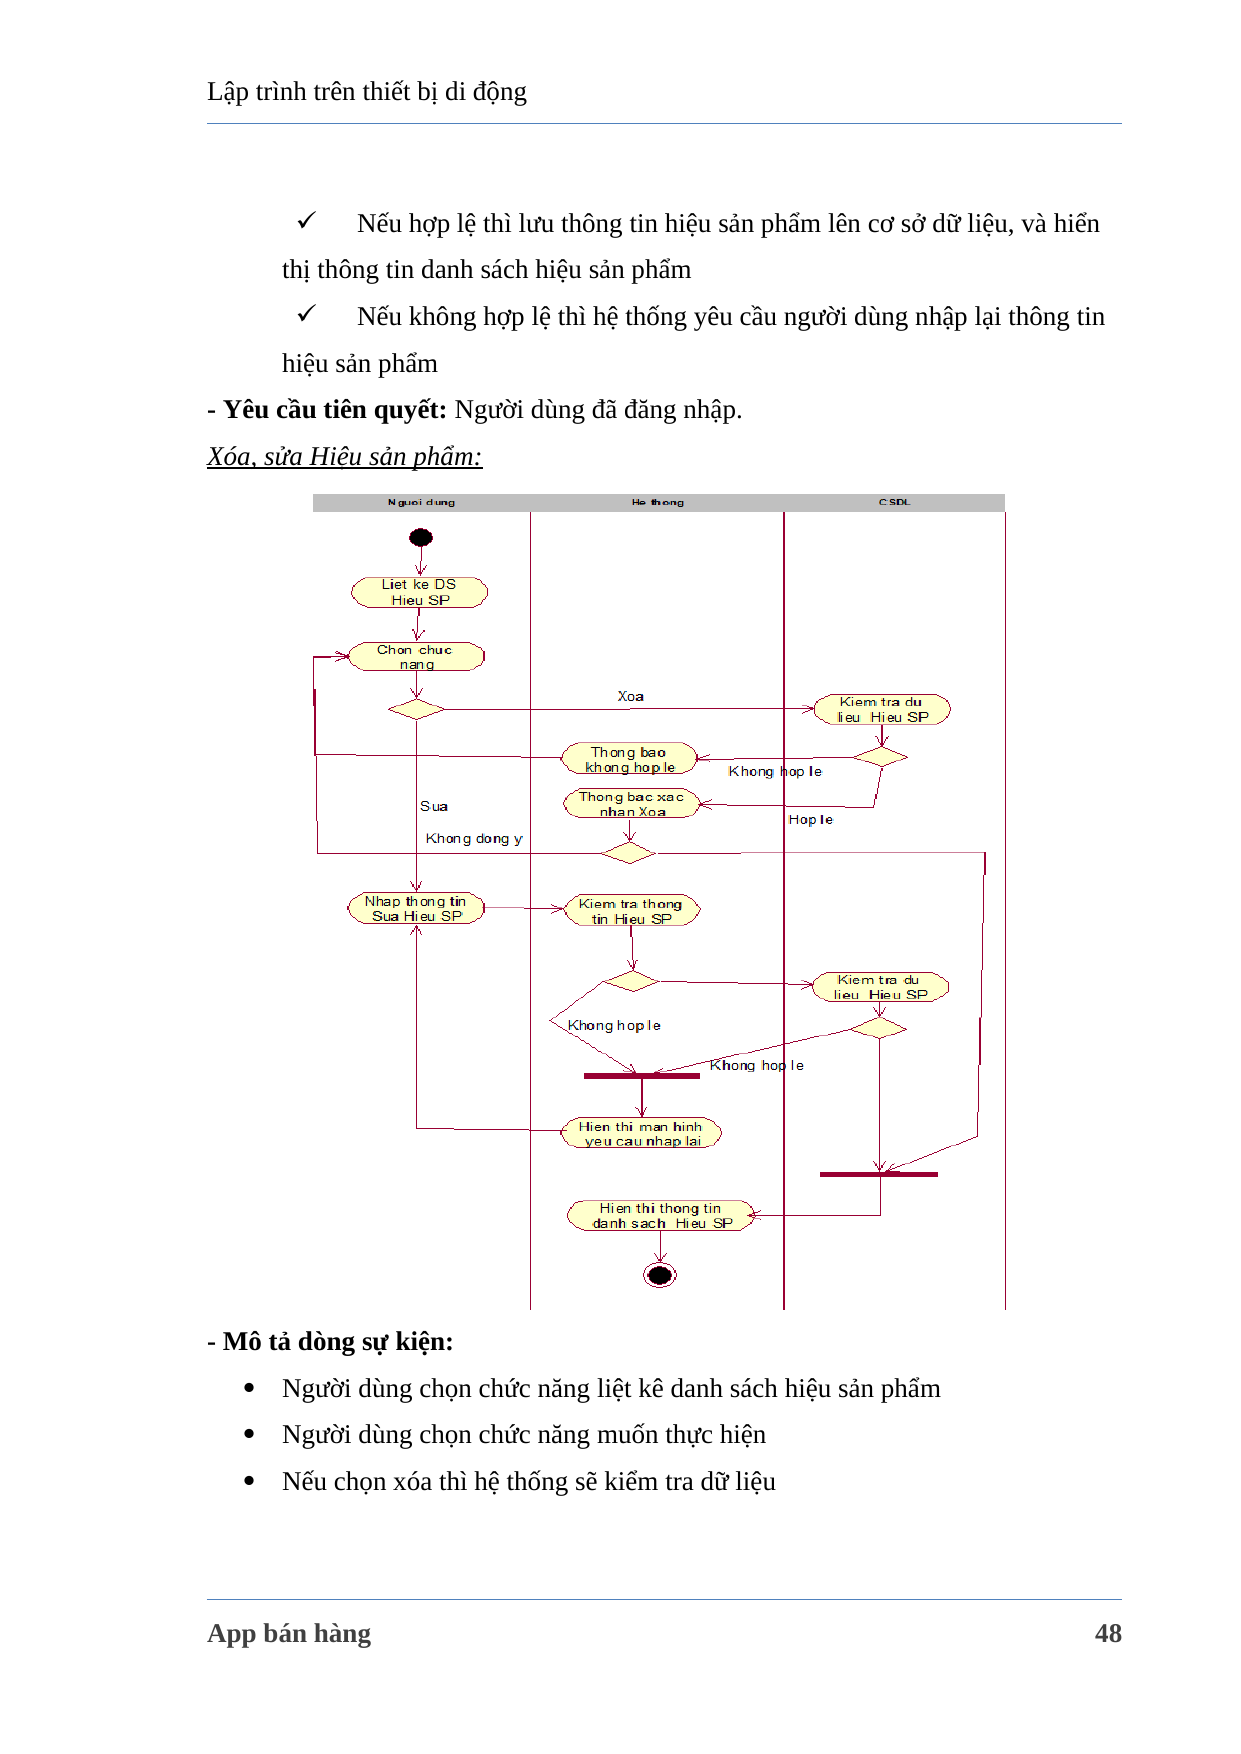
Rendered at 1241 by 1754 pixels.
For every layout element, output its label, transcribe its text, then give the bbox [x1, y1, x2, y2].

list Nếu không hợp lệ thì hệ thống yêu cầu người dùng nhập lại thông tin hiệu sản phẩm [282, 300, 1122, 378]
text Xóa, sửa Hiệu sản phẩm: [207, 440, 1122, 471]
text - Mô tả dòng sự kiện: [207, 1325, 1122, 1356]
list Nếu chọn xóa thì hệ thống sẽ kiểm tra dữ liệu [244, 1465, 1122, 1497]
picture [305, 487, 1024, 1310]
list Người dùng chọn chức năng liệt kê danh sách hiệu sản phẩm [244, 1372, 1122, 1403]
list Người dùng chọn chức năng muốn thực hiện [244, 1418, 1122, 1450]
text - Yêu cầu tiên quyết: Người dùng đã đăng nhập. [207, 394, 1122, 425]
list Nếu hợp lệ thì lưu thông tin hiệu sản phẩm lên cơ sở dữ liệu, và hiển thị thông tin danh sách hiệu sản phẩm [282, 207, 1122, 285]
